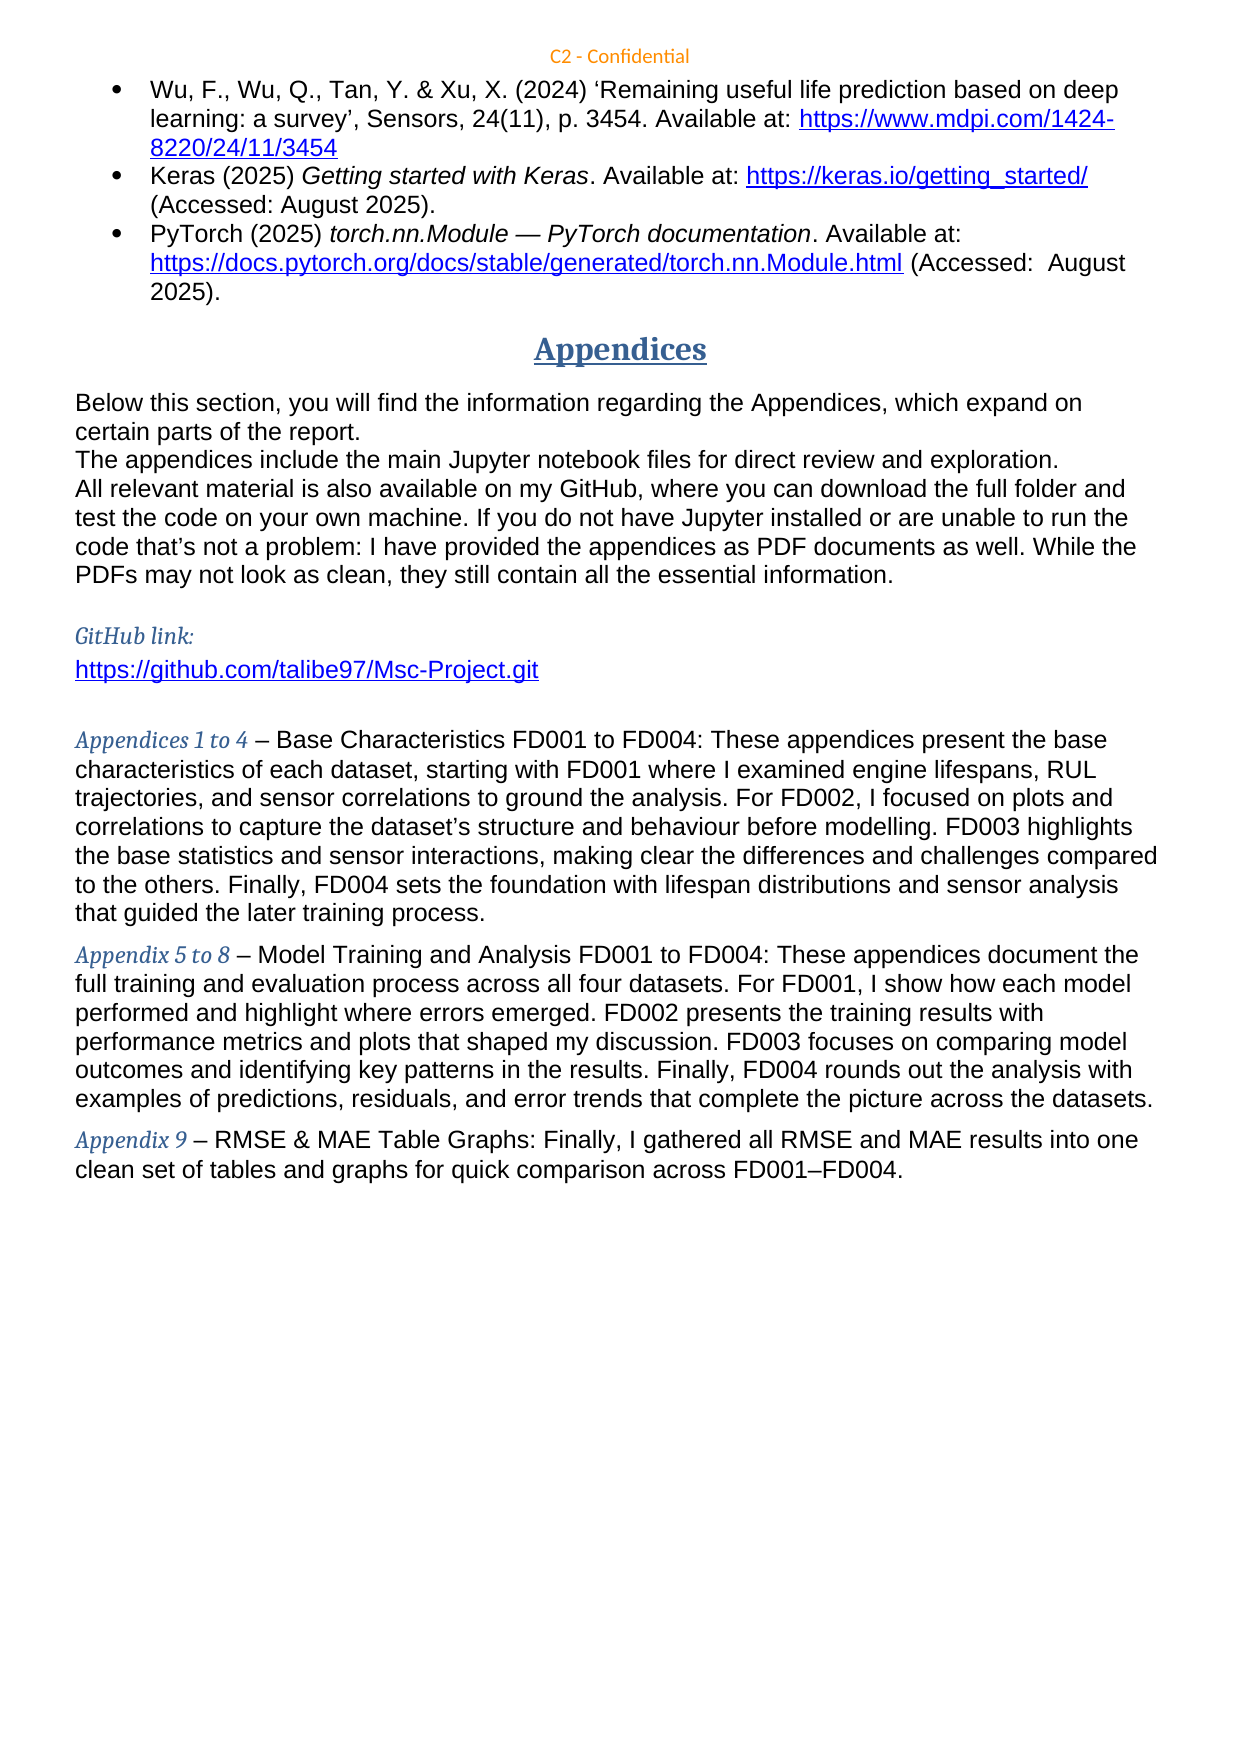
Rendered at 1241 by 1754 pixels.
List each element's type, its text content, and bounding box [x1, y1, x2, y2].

list PyTorch (2025) torch.nn.Module — PyTorch documentation. Available at: https://docs.pytorch.org/docs/stable/generated/torch.nn.Module.html (Accessed: August 2025). [112, 219, 1165, 305]
list Wu, F., Wu, Q., Tan, Y. & Xu, X. (2024) ‘Remaining useful life prediction based on deep learning: a survey’, Sensors, 24(11), p. 3454. Available at: https://www.mdpi.com/1424-8220/24/11/3454 [112, 75, 1165, 161]
text All relevant material is also available on my GitHub, where you can download the full folder and test the code on your own machine. If you do not have Jupyter installed or are unable to run the code that’s not a problem: I have provided the appendices as PDF documents as well. While the PDFs may not look as clean, they still contain all the essential information. [75, 474, 1165, 589]
text Appendices 1 to 4 – Base Characteristics FD001 to FD004: These appendices present the base characteristics of each dataset, starting with FD001 where I examined engine lifespans, RUL trajectories, and sensor correlations to ground the analysis. For FD002, I focused on plots and correlations to capture the dataset’s structure and behaviour before modelling. FD003 highlights the base statistics and sensor interactions, making clear the differences and challenges compared to the others. Finally, FD004 sets the foundation with lifespan distributions and sensor analysis that guided the later training process. [75, 725, 1165, 927]
text Appendix 9 – RMSE & MAE Table Graphs: Finally, I gathered all RMSE and MAE results into one clean set of tables and graphs for quick comparison across FD001–FD004. [75, 1126, 1165, 1184]
subtitle https://github.com/talibe97/Msc-Project.git [75, 655, 1165, 684]
text Below this section, you will find the information regarding the Appendices, which expand on certain parts of the report. The appendices include the main Jupyter notebook files for direct review and exploration. [75, 388, 1165, 474]
subtitle Appendices [75, 330, 1165, 369]
text Appendix 5 to 8 – Model Training and Analysis FD001 to FD004: These appendices document the full training and evaluation process across all four datasets. For FD001, I show how each model performed and highlight where errors emerged. FD002 presents the training results with performance metrics and plots that shaped my discussion. FD003 focuses on comparing model outcomes and identifying key patterns in the results. Finally, FD004 rounds out the analysis with examples of predictions, residuals, and error trends that complete the picture across the datasets. [75, 939, 1165, 1113]
subtitle GitHub link: [75, 622, 1165, 651]
list Keras (2025) Getting started with Keras. Available at: https://keras.io/getting_started/ (Accessed: August 2025). [112, 161, 1165, 219]
